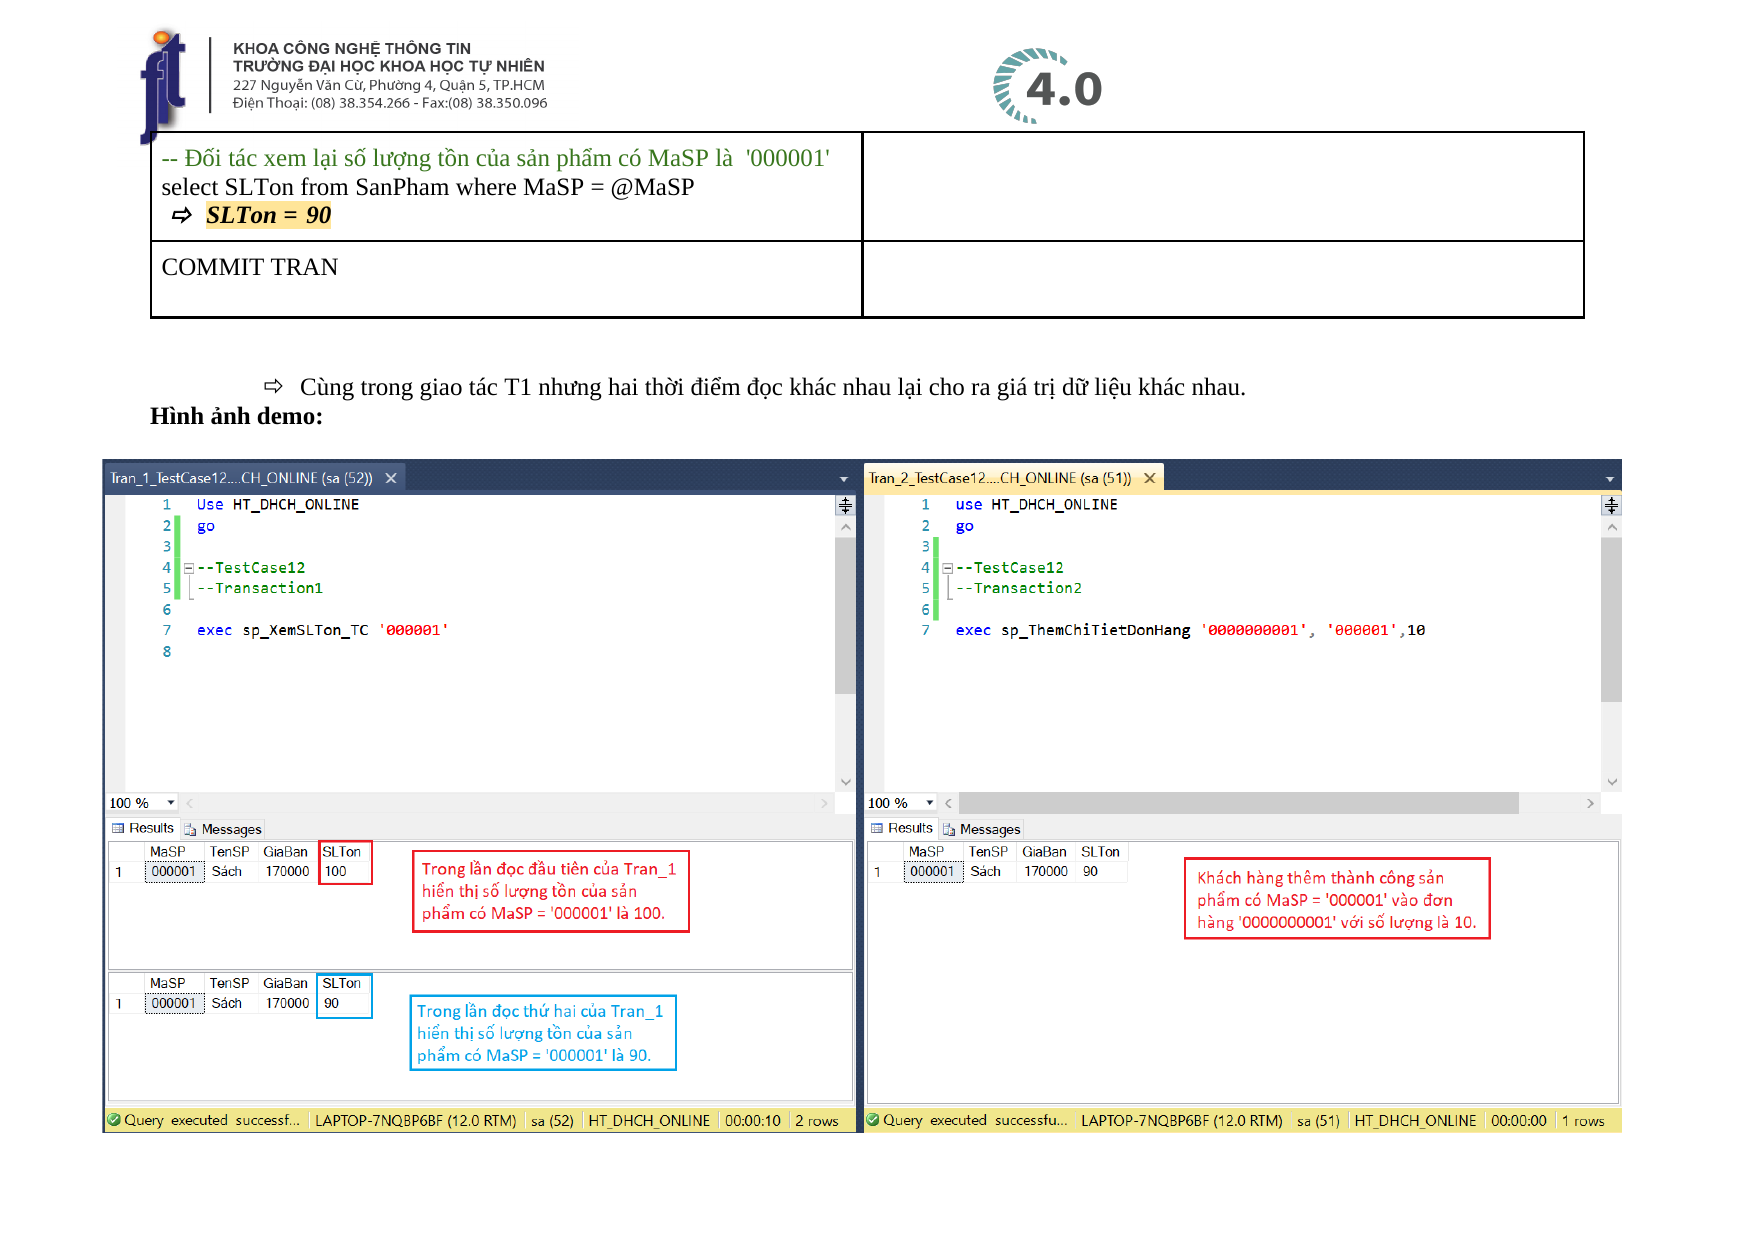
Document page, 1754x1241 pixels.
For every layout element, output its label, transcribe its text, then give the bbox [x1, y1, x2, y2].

picture [985, 41, 1108, 127]
table_cell [864, 242, 1583, 316]
picture [102, 459, 1622, 1133]
table_cell COMMIT TRAN [152, 242, 861, 316]
list Cùng trong giao tác T1 nhưng hai thời điểm đọc khác nhau lại cho ra giá trị dữ liệu khác nhau. [262, 372, 1622, 401]
table_cell [864, 133, 1583, 240]
picture [117, 21, 580, 167]
text Hình ảnh demo: [150, 401, 1622, 430]
table_cell -- Đối tác xem lại số lượng tồn của sản phẩm có MaSP là '000001' select SLTon from SanPham where MaSP = @MaSP SLTon = 90 [152, 133, 861, 240]
